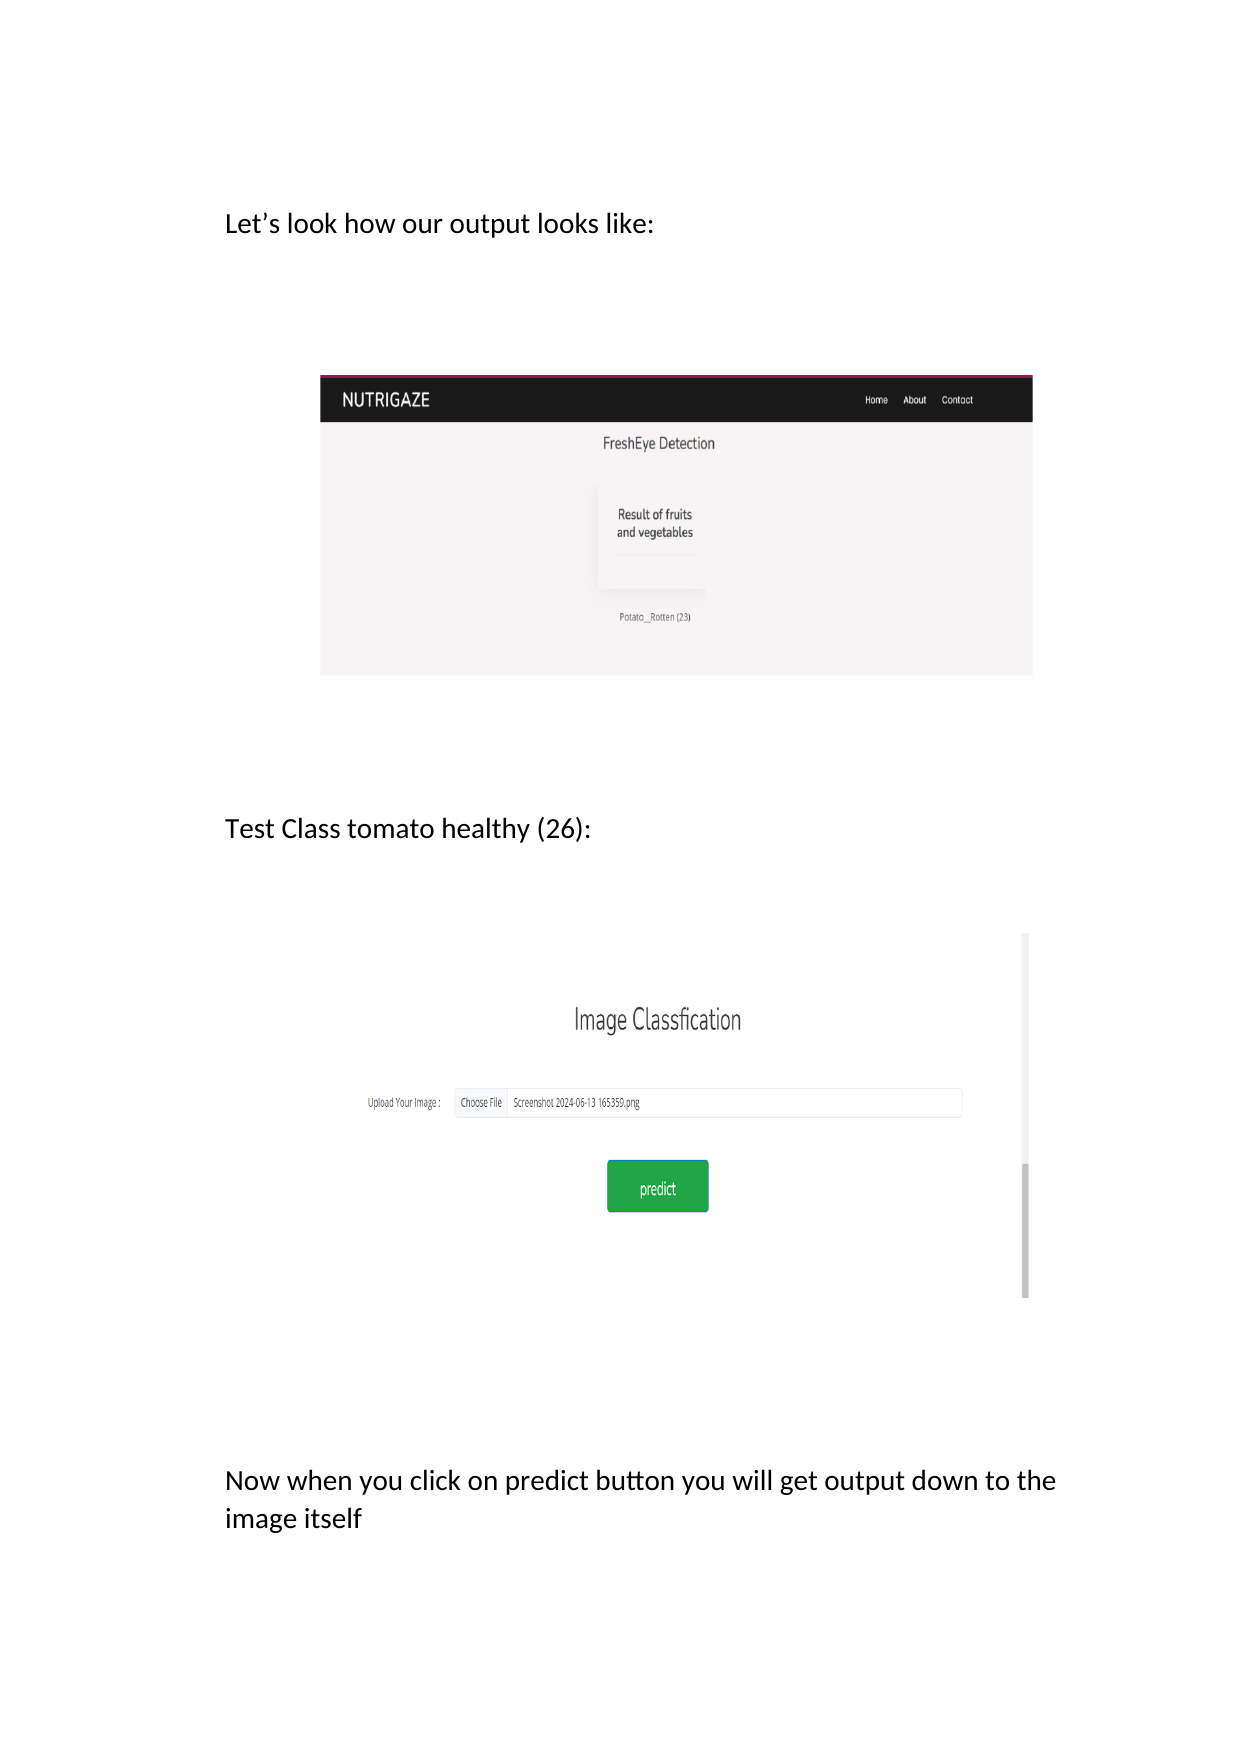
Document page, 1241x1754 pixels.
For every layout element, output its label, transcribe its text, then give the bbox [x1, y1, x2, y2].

text Test Class tomato healthy (26): [150, 810, 1090, 915]
text Now when you click on predict button you will get output down to the image itself [225, 1462, 1090, 1536]
text Let’s look how our output looks like: [150, 205, 1090, 241]
picture [320, 375, 1033, 724]
picture [320, 933, 1029, 1298]
